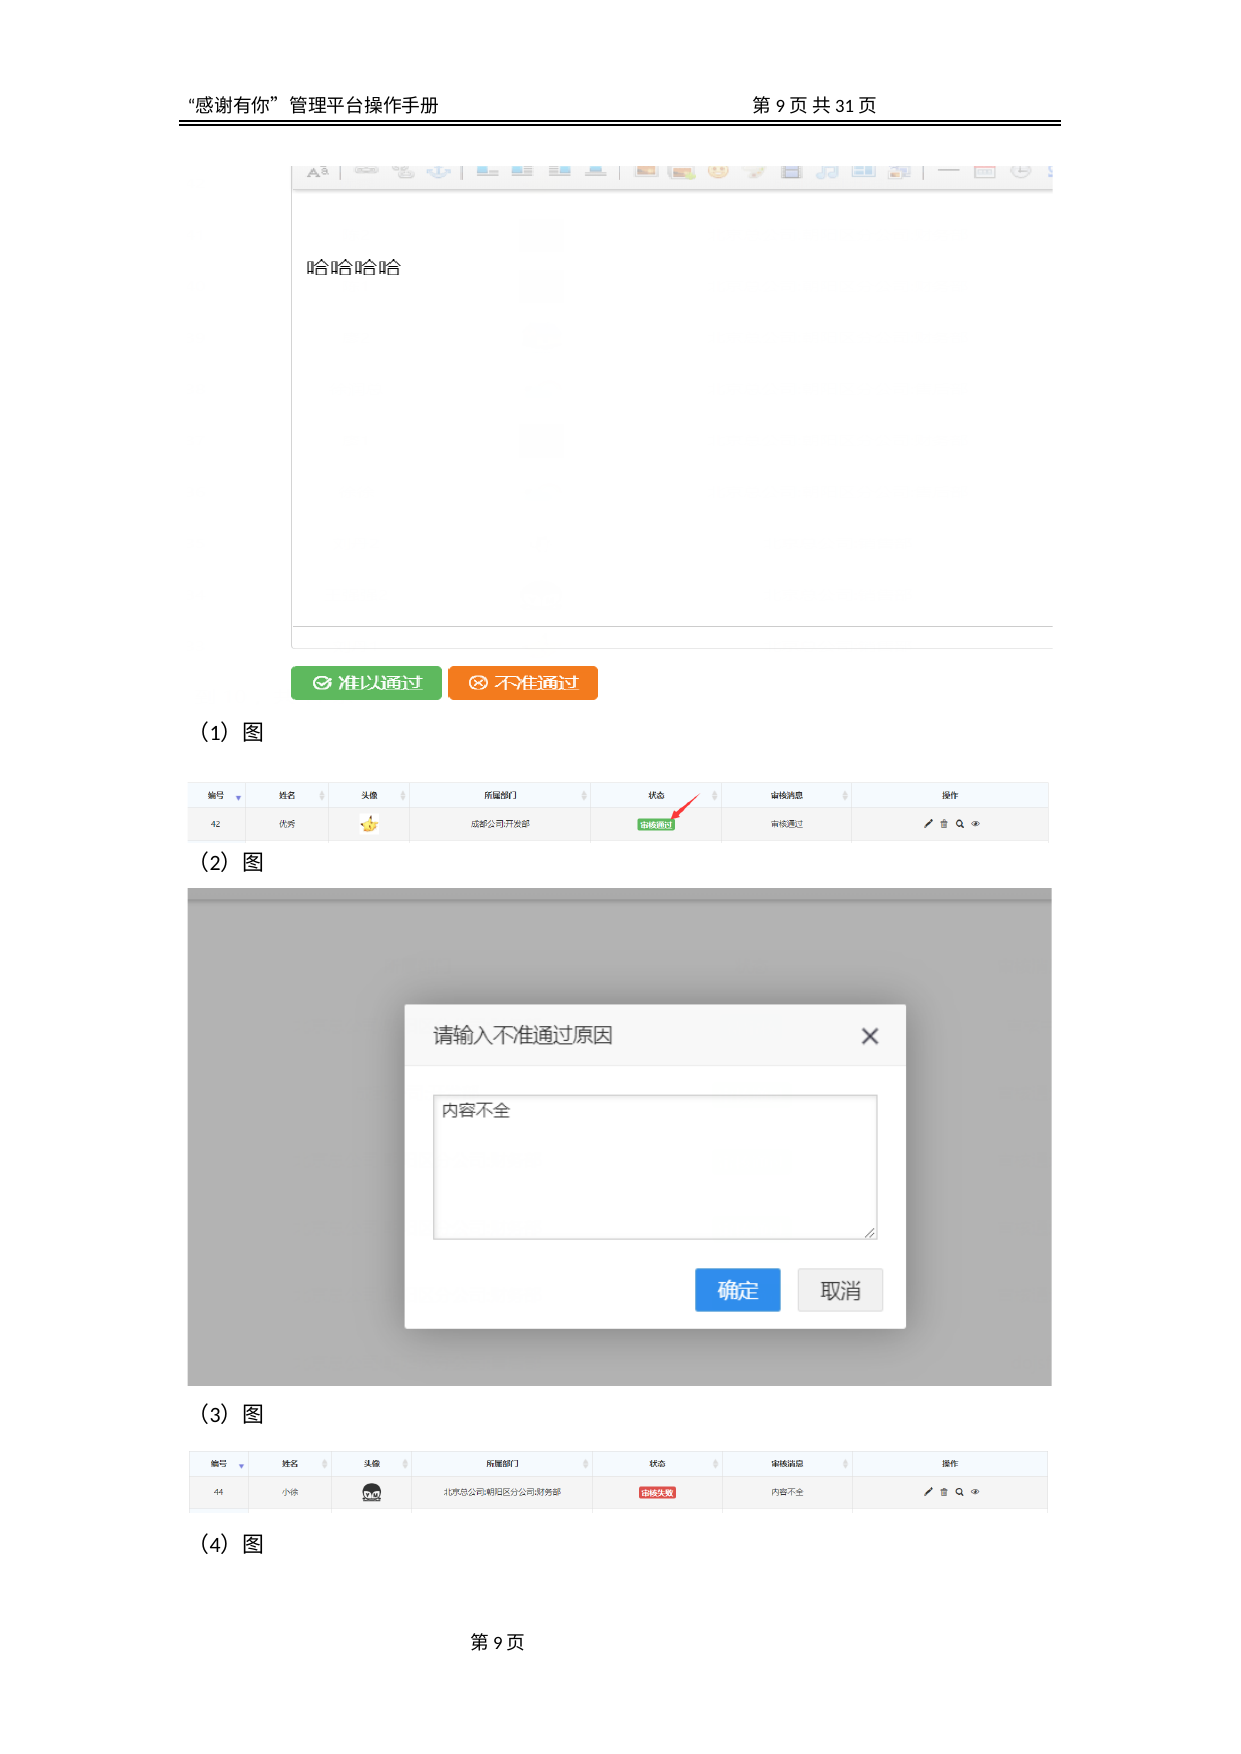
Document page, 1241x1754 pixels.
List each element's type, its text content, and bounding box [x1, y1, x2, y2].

list 图 [187, 844, 1053, 877]
list 图 [187, 714, 1053, 747]
list 图 [187, 1527, 1053, 1559]
list 图 [187, 1397, 1053, 1429]
picture [187, 166, 1053, 710]
picture [187, 781, 1052, 843]
picture [187, 1444, 1052, 1513]
picture [187, 888, 1052, 1386]
